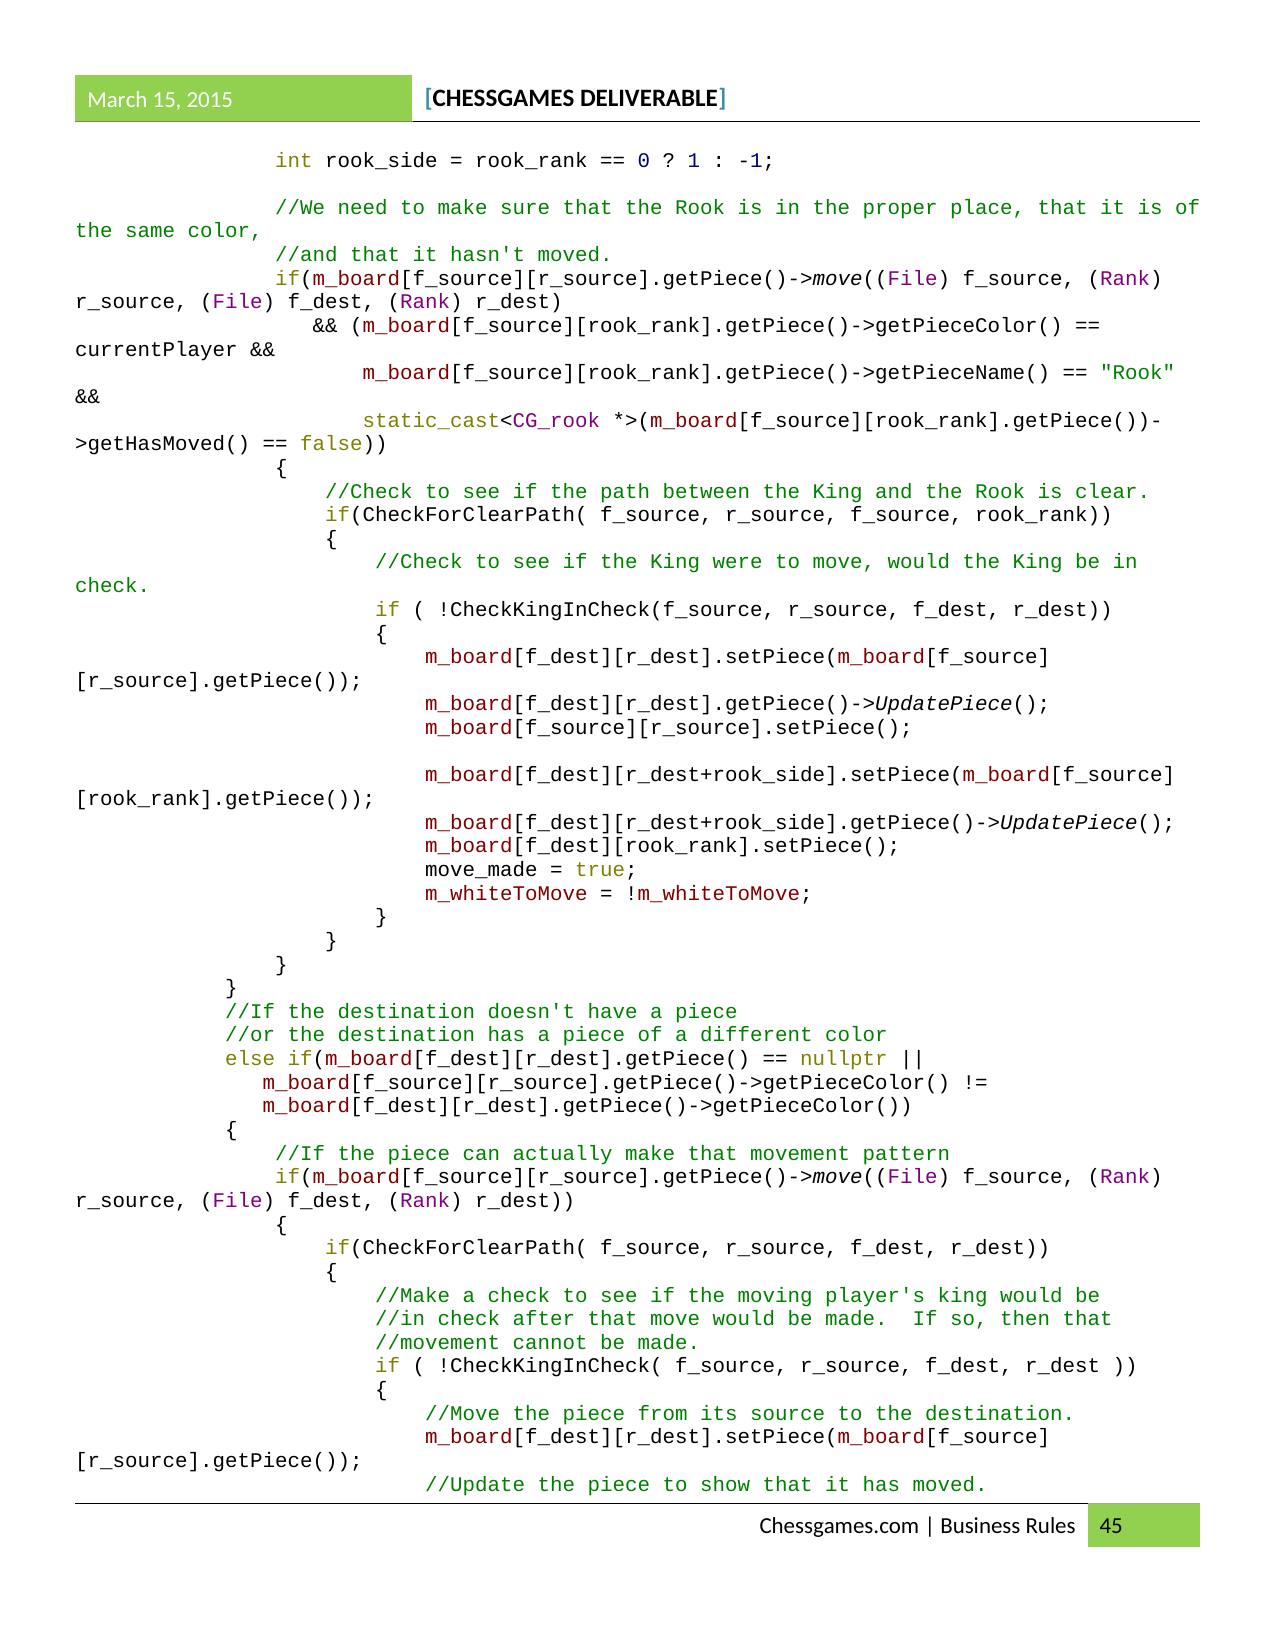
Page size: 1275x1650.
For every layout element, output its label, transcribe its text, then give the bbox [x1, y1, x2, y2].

text m_board[f_source][r_source].setPiece(); [75, 717, 1200, 741]
text //movement cannot be made. [75, 1332, 1200, 1356]
text { [75, 1261, 1200, 1284]
text && (m_board[f_source][rook_rank].getPiece()->getPieceColor() == currentPlayer && [75, 315, 1200, 362]
text { [75, 1214, 1200, 1237]
text m_board[f_dest][r_dest].getPiece()->UpdatePiece(); [75, 693, 1200, 717]
text { [75, 1379, 1200, 1403]
text move_made = true; [75, 859, 1200, 883]
text m_board[f_source][r_source].getPiece()->getPieceColor() != [75, 1072, 1200, 1095]
text { [75, 1119, 1200, 1143]
text //or the destination has a piece of a different color [75, 1024, 1200, 1048]
text if(m_board[f_source][r_source].getPiece()->move((File) f_source, (Rank) r_source, (File) f_dest, (Rank) r_dest)) [75, 1166, 1200, 1214]
text } [75, 977, 1200, 1001]
text m_board[f_source][rook_rank].getPiece()->getPieceName() == "Rook" && [75, 362, 1200, 410]
text //We need to make sure that the Rook is in the proper place, that it is of the same color, [75, 197, 1200, 244]
text { [75, 622, 1200, 646]
text static_cast<CG_rook *>(m_board[f_source][rook_rank].getPiece())->getHasMoved() == false)) [75, 410, 1200, 457]
text if ( !CheckKingInCheck( f_source, r_source, f_dest, r_dest )) [75, 1356, 1200, 1379]
text m_board[f_dest][r_dest].getPiece()->getPieceColor()) [75, 1095, 1200, 1119]
text } [75, 953, 1200, 977]
text if(CheckForClearPath( f_source, r_source, f_source, rook_rank)) [75, 504, 1200, 528]
text int rook_side = rook_rank == 0 ? 1 : -1; [75, 149, 1200, 173]
text if(CheckForClearPath( f_source, r_source, f_dest, r_dest)) [75, 1237, 1200, 1261]
text { [75, 528, 1200, 552]
text //in check after that move would be made. If so, then that [75, 1308, 1200, 1332]
text m_whiteToMove = !m_whiteToMove; [75, 883, 1200, 906]
text m_board[f_dest][r_dest].setPiece(m_board[f_source][r_source].getPiece()); [75, 646, 1200, 693]
text //Move the piece from its source to the destination. [75, 1403, 1200, 1426]
text //and that it hasn't moved. [75, 244, 1200, 268]
text else if(m_board[f_dest][r_dest].getPiece() == nullptr || [75, 1048, 1200, 1072]
text if ( !CheckKingInCheck(f_source, r_source, f_dest, r_dest)) [75, 599, 1200, 622]
text //If the piece can actually make that movement pattern [75, 1143, 1200, 1166]
text m_board[f_dest][r_dest].setPiece(m_board[f_source][r_source].getPiece()); [75, 1426, 1200, 1474]
text //Make a check to see if the moving player's king would be [75, 1284, 1200, 1308]
text if(m_board[f_source][r_source].getPiece()->move((File) f_source, (Rank) r_source, (File) f_dest, (Rank) r_dest) [75, 268, 1200, 315]
text //If the destination doesn't have a piece [75, 1001, 1200, 1024]
text } [75, 930, 1200, 953]
text { [75, 457, 1200, 481]
text //Check to see if the King were to move, would the King be in check. [75, 552, 1200, 599]
text m_board[f_dest][r_dest+rook_side].getPiece()->UpdatePiece(); [75, 812, 1200, 835]
text } [75, 906, 1200, 930]
text //Check to see if the path between the King and the Rook is clear. [75, 481, 1200, 504]
text //Update the piece to show that it has moved. [75, 1474, 1200, 1497]
text m_board[f_dest][rook_rank].setPiece(); [75, 835, 1200, 859]
text m_board[f_dest][r_dest+rook_side].setPiece(m_board[f_source][rook_rank].getPiece()); [75, 764, 1200, 812]
